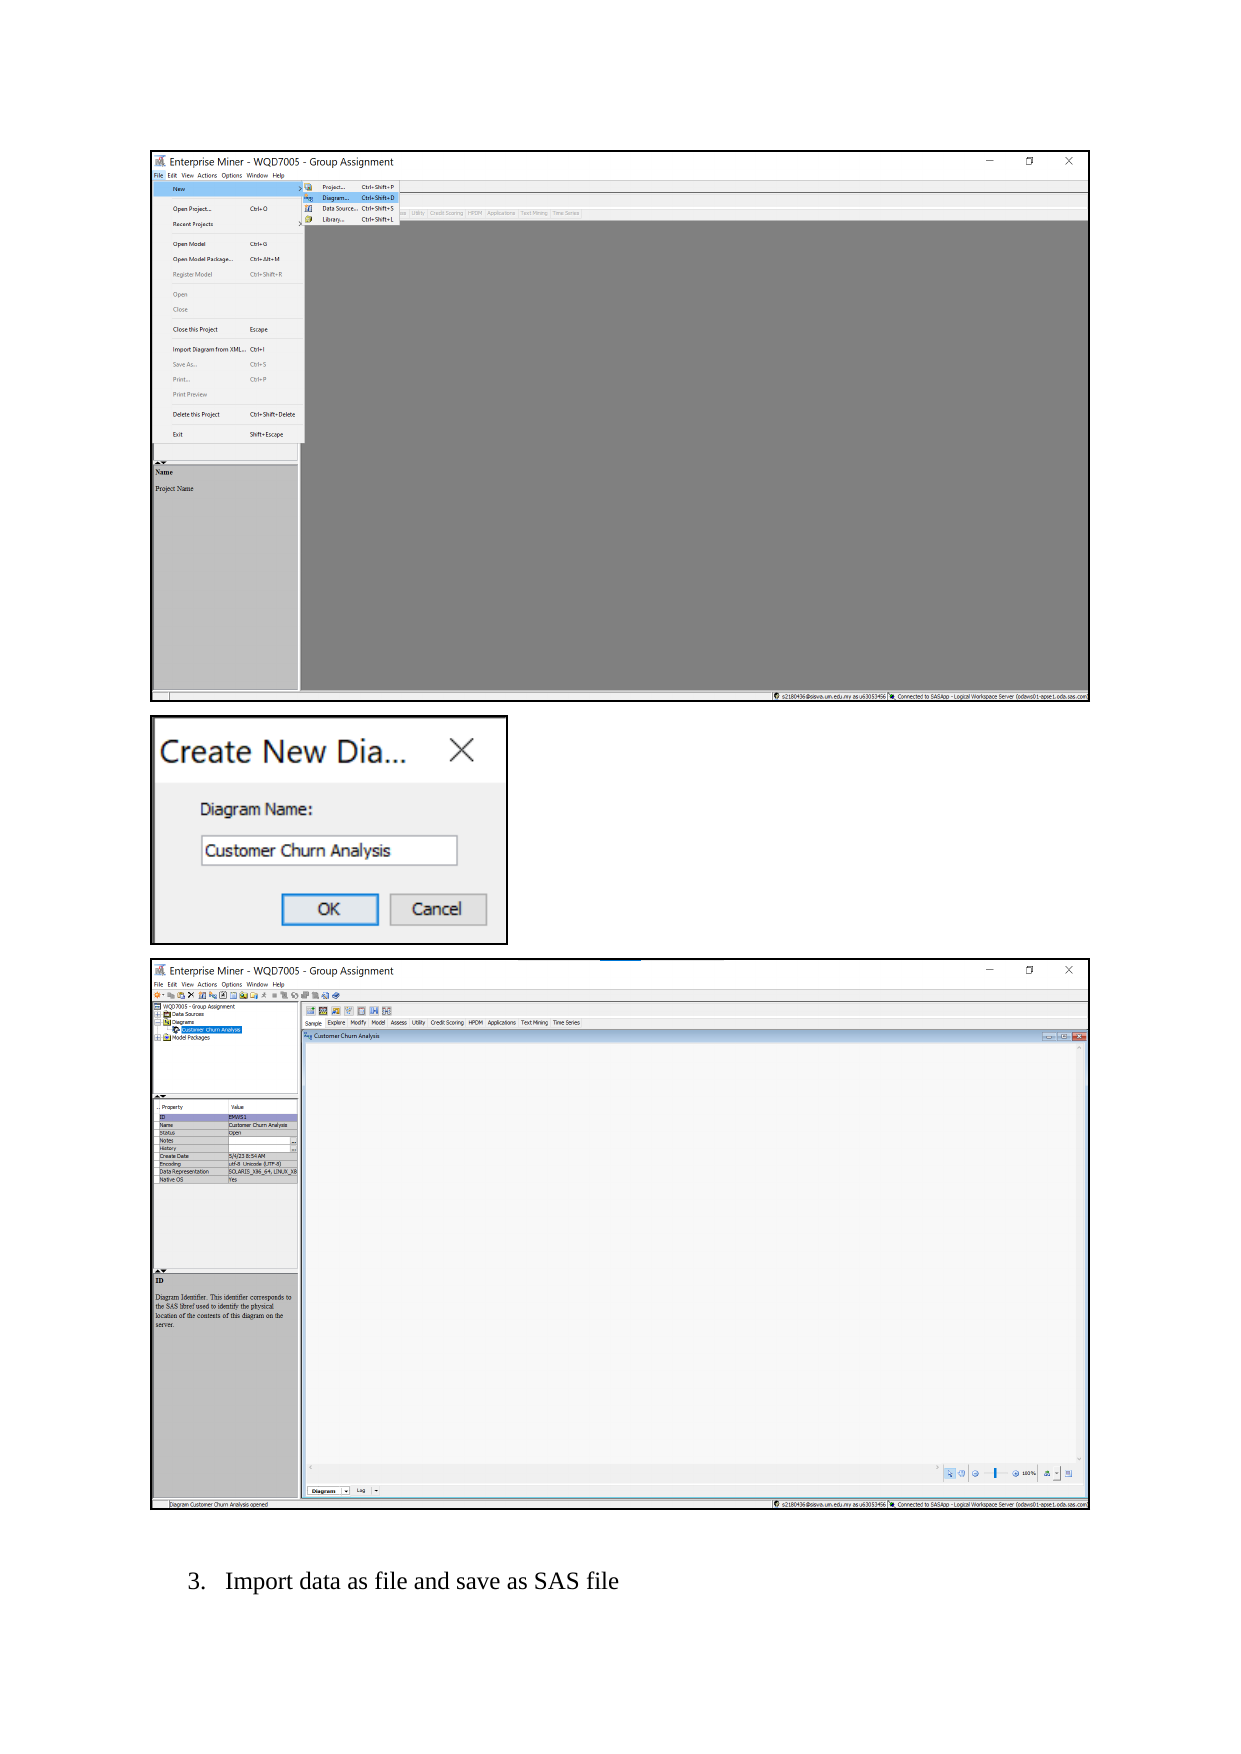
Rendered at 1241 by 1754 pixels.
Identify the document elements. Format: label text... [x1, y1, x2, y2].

picture [152, 717, 506, 943]
list Import data as file and save as SAS file [187, 1566, 1090, 1595]
picture [152, 152, 1088, 700]
picture [152, 960, 1088, 1508]
